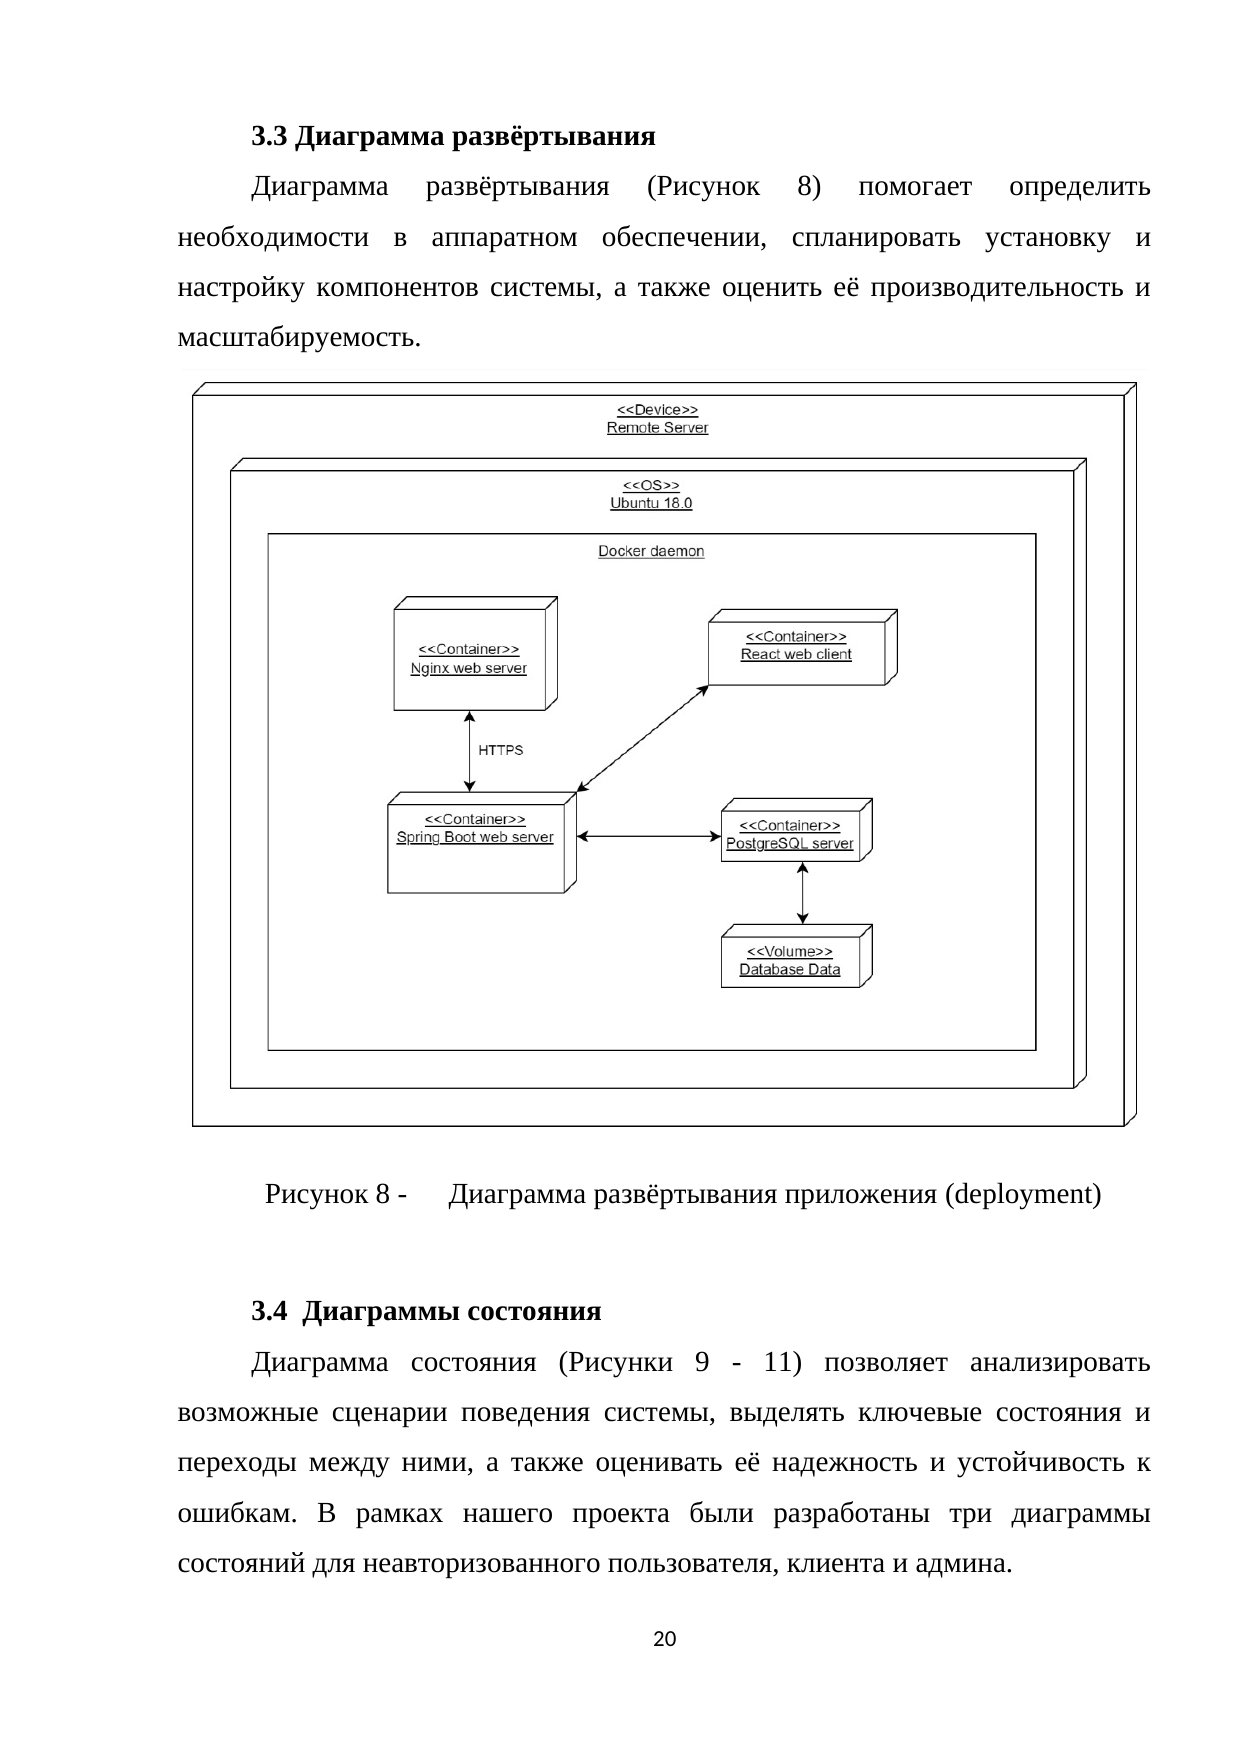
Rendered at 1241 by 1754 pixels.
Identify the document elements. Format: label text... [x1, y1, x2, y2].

text Диаграмма состояния (Рисунки 9 - 11) позволяет анализировать возможные сценарии поведения системы, выделять ключевые состояния и переходы между ними, а также оценивать её надежность и устойчивость к ошибкам. В рамках нашего проекта были разработаны три диаграммы состояний для неавторизованного пользователя, клиента и админа. [177, 1344, 1152, 1578]
text Диаграммы состояния [215, 1293, 1152, 1327]
picture [181, 369, 1148, 1138]
